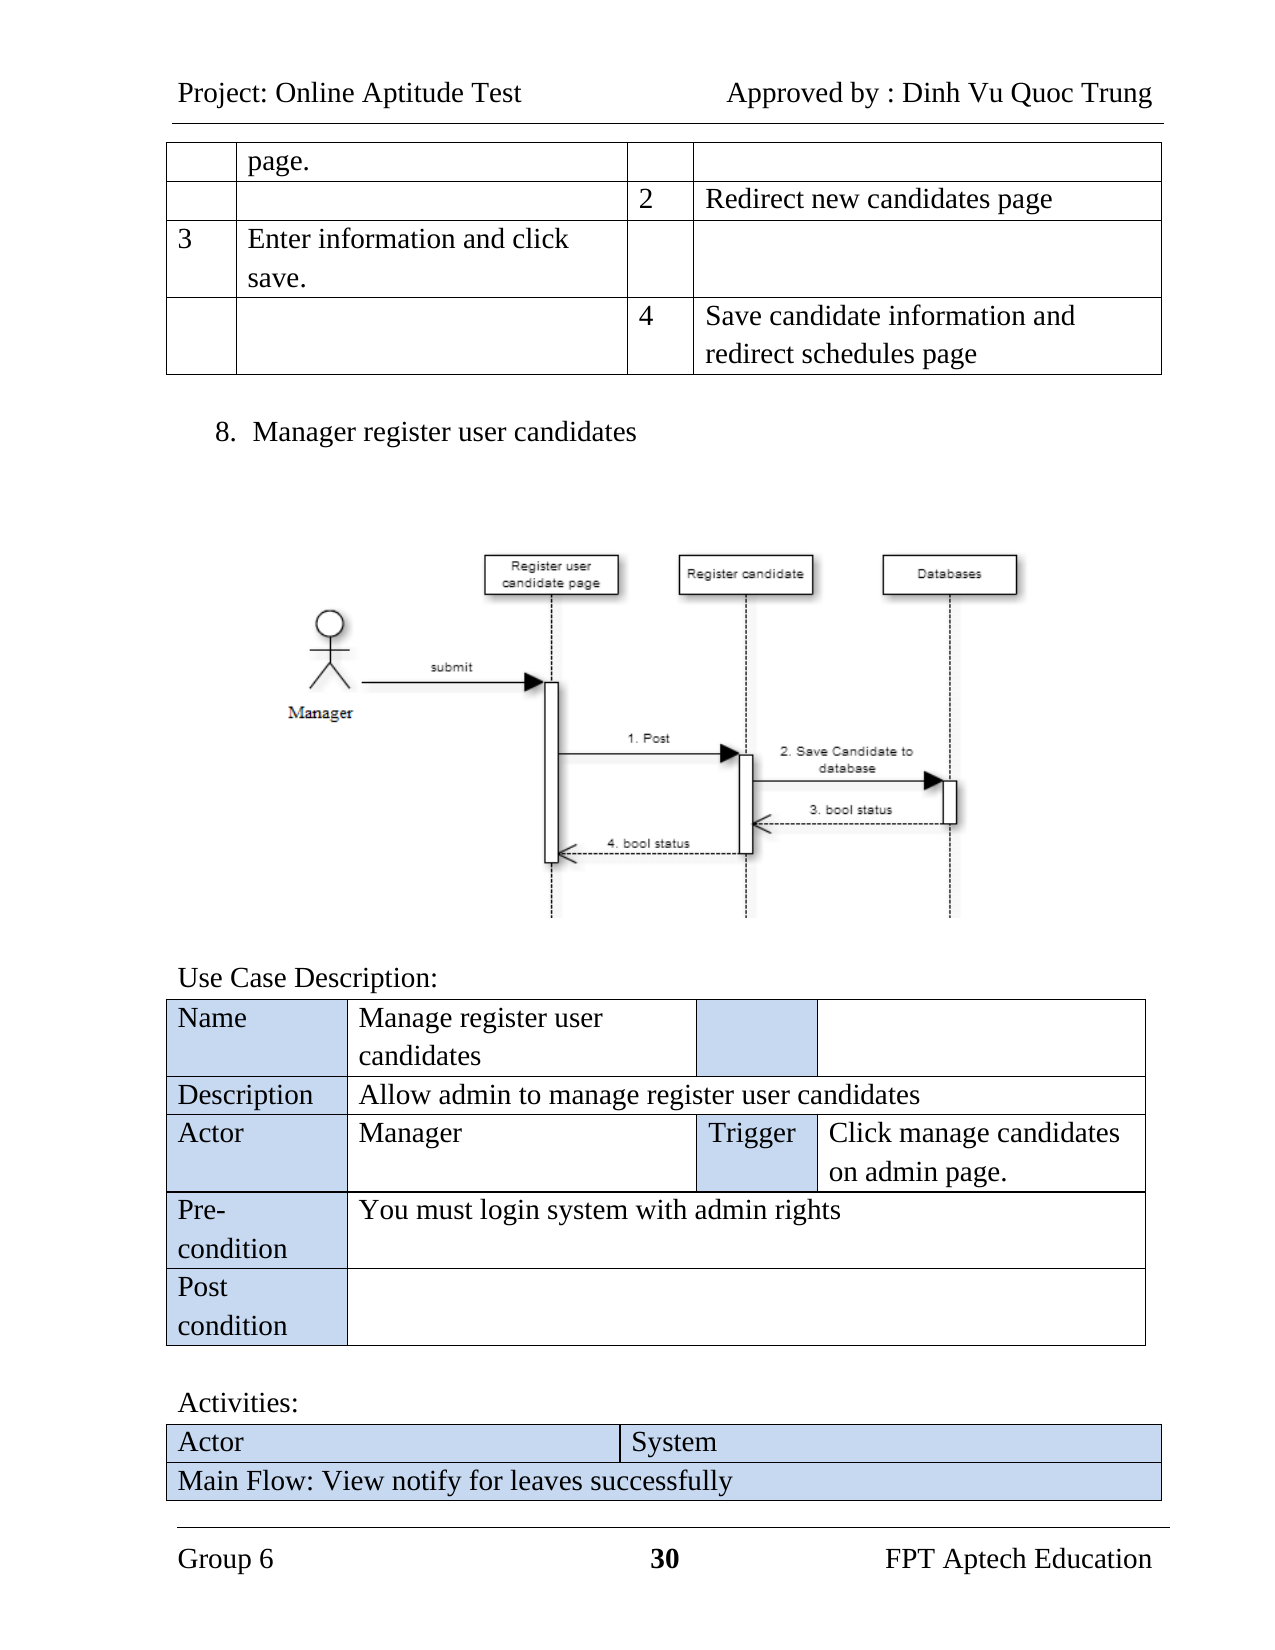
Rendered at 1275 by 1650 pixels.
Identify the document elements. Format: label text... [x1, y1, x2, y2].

table_cell [167, 298, 236, 374]
table_cell Manager [348, 1115, 696, 1191]
text Use Case Description: [177, 960, 1157, 994]
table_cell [237, 143, 627, 181]
table_cell [237, 182, 627, 220]
table_cell 3 [167, 221, 236, 297]
table_cell Save candidate information and redirect schedules page [694, 298, 1161, 374]
table_cell [348, 1269, 1145, 1345]
table_header [697, 1000, 817, 1076]
table_cell You must login system with admin rights [348, 1193, 1145, 1268]
table_cell Trigger [697, 1115, 817, 1191]
table_cell Pre-condition [167, 1193, 347, 1268]
table_header Actor [167, 1425, 619, 1462]
table_cell Click manage candidates on admin page. [818, 1115, 1145, 1191]
table_cell [694, 221, 1161, 297]
table_cell [167, 182, 236, 220]
table_cell Allow admin to manage register user candidates [348, 1077, 1145, 1114]
picture [278, 529, 1056, 918]
table_header System [621, 1425, 1161, 1462]
table_header Manage register user candidates [348, 1000, 696, 1076]
table_header Name [167, 1000, 347, 1076]
table_cell Main Flow: View notify for leaves successfully [167, 1463, 1161, 1500]
text Activities: [177, 1385, 1157, 1418]
table_cell 1 [167, 143, 236, 181]
table_cell [694, 143, 1161, 181]
table_cell 4 [628, 298, 693, 374]
table_header [818, 1000, 1145, 1076]
table_cell 2 [628, 182, 693, 220]
table_cell Post condition [167, 1269, 347, 1345]
list Manager register user candidates [215, 414, 1157, 447]
table_cell Enter information and click save. [237, 221, 627, 297]
table_cell [628, 221, 693, 297]
table_cell [628, 143, 693, 181]
table_cell Actor [167, 1115, 347, 1191]
table_cell Description [167, 1077, 347, 1114]
table_cell [237, 298, 627, 374]
table_cell Redirect new candidates page [694, 182, 1161, 220]
